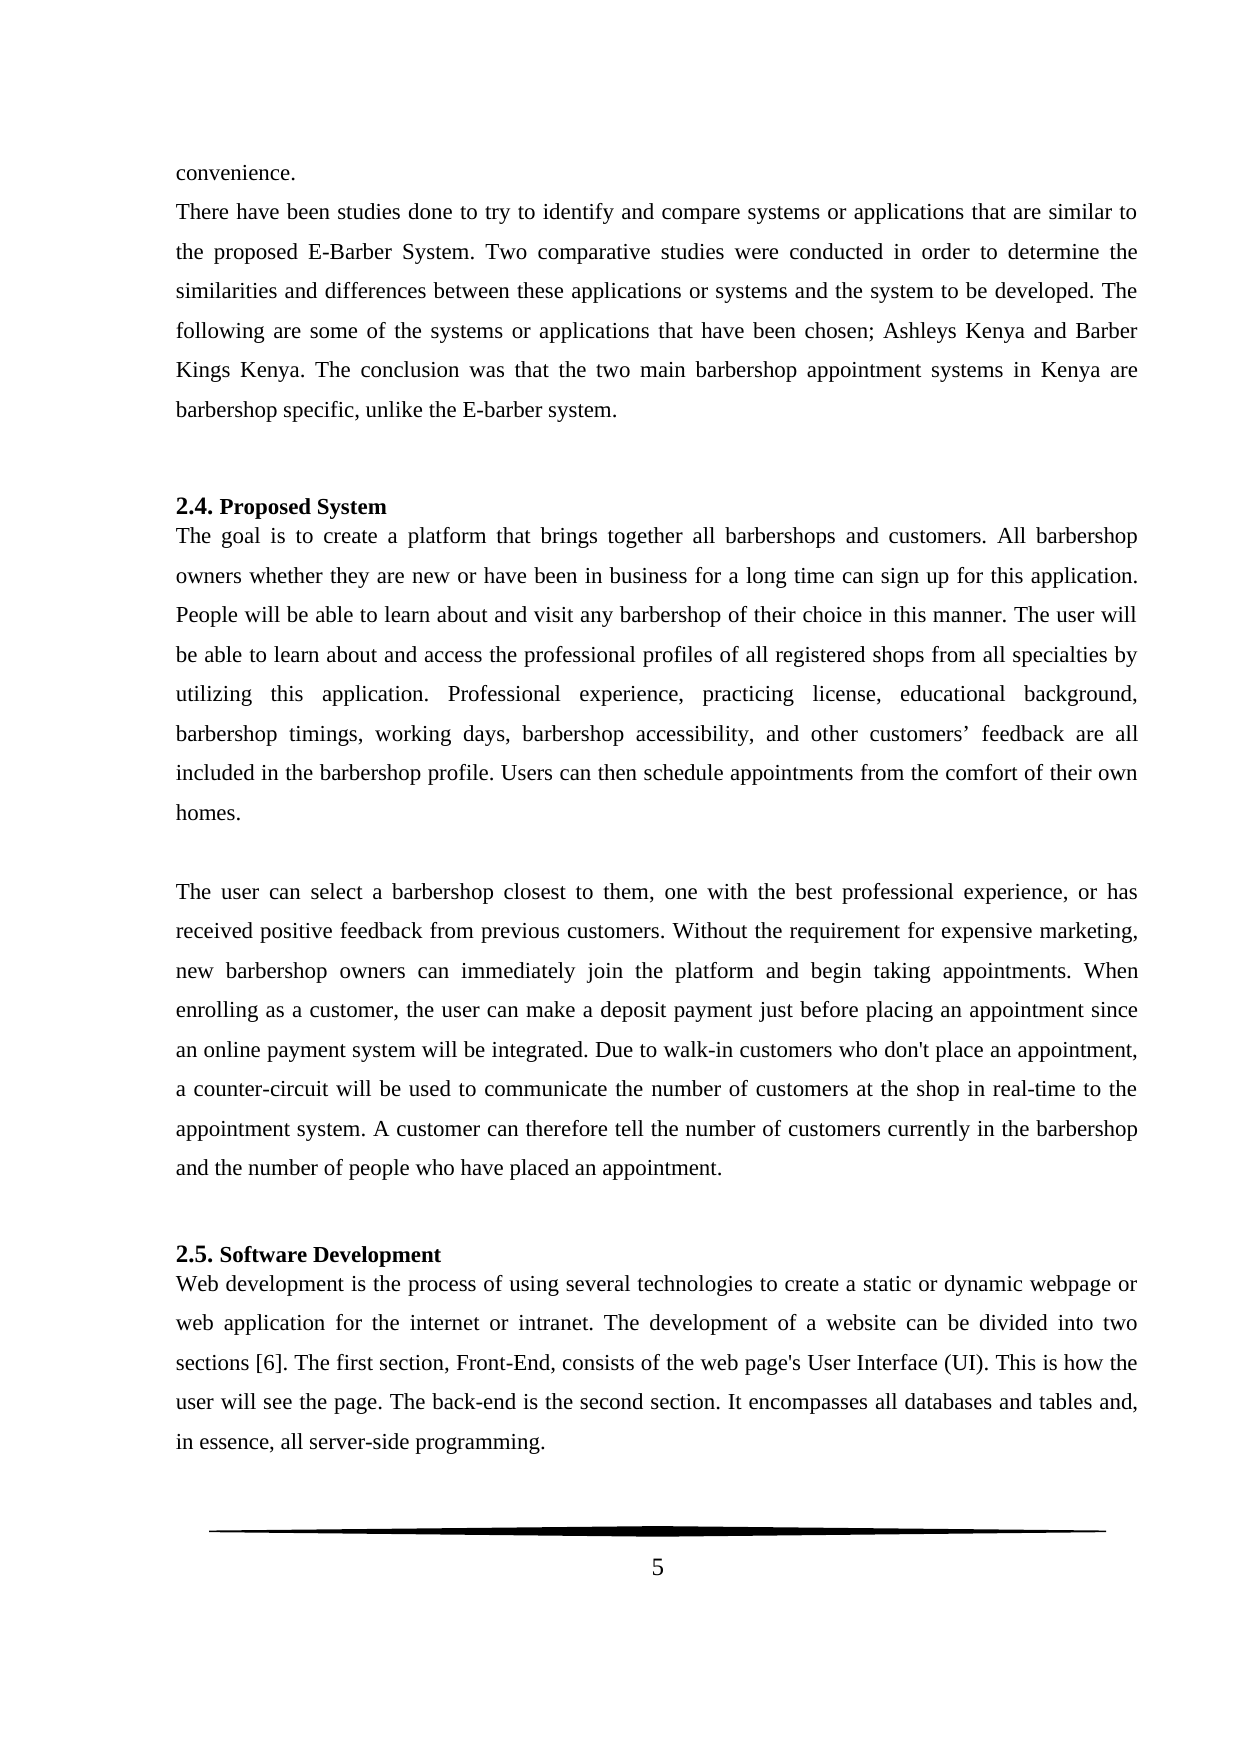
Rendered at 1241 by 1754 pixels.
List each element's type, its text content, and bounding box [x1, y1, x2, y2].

text The goal is to create a platform that brings together all barbershops and customers. All barbershop owners whether they are new or have been in business for a long time can sign up for this application. People will be able to learn about and visit any barbershop of their choice in this manner. The user will be able to learn about and access the professional profiles of all registered shops from all specialties by utilizing this application. Professional experience, practicing license, educational background, barbershop timings, working days, barbershop accessibility, and other customers’ feedback are all included in the barbershop profile. Users can then schedule appointments from the comfort of their own homes. [176, 522, 1140, 825]
text There have been studies done to try to identify and compare systems or applications that are similar to the proposed E-Barber System. Two comparative studies were conducted in order to determine the similarities and differences between these applications or systems and the system to be developed. The following are some of the systems or applications that have been chosen; Ashleys Kenya and Barber Kings Kenya. The conclusion was that the two main barbershop appointment systems in Kenya are barbershop specific, unlike the E-barber system. [176, 198, 1140, 422]
text The user can select a barbershop closest to them, one with the best professional experience, or has received positive feedback from previous customers. Without the requirement for expensive marketing, new barbershop owners can immediately join the platform and begin taking appointments. When enrolling as a customer, the user can make a deposit payment just before placing an appointment since an online payment system will be integrated. Due to walk-in customers who don't place an appointment, a counter-circuit will be used to communicate the number of customers at the shop in real-time to the appointment system. A customer can therefore tell the number of customers currently in the barbershop and the number of people who have placed an appointment. [176, 878, 1140, 1181]
text Web development is the process of using several technologies to create a static or dynamic webpage or web application for the internet or intranet. The development of a website can be divided into two sections [6]. The first section, Front-End, consists of the web page's User Interface (UI). This is how the user will see the page. The back-end is the second section. It encompasses all databases and tables and, in essence, all server-side programming. [176, 1270, 1140, 1454]
subtitle Proposed System [176, 491, 1140, 520]
subtitle Software Development [176, 1239, 1140, 1267]
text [176, 159, 1140, 185]
